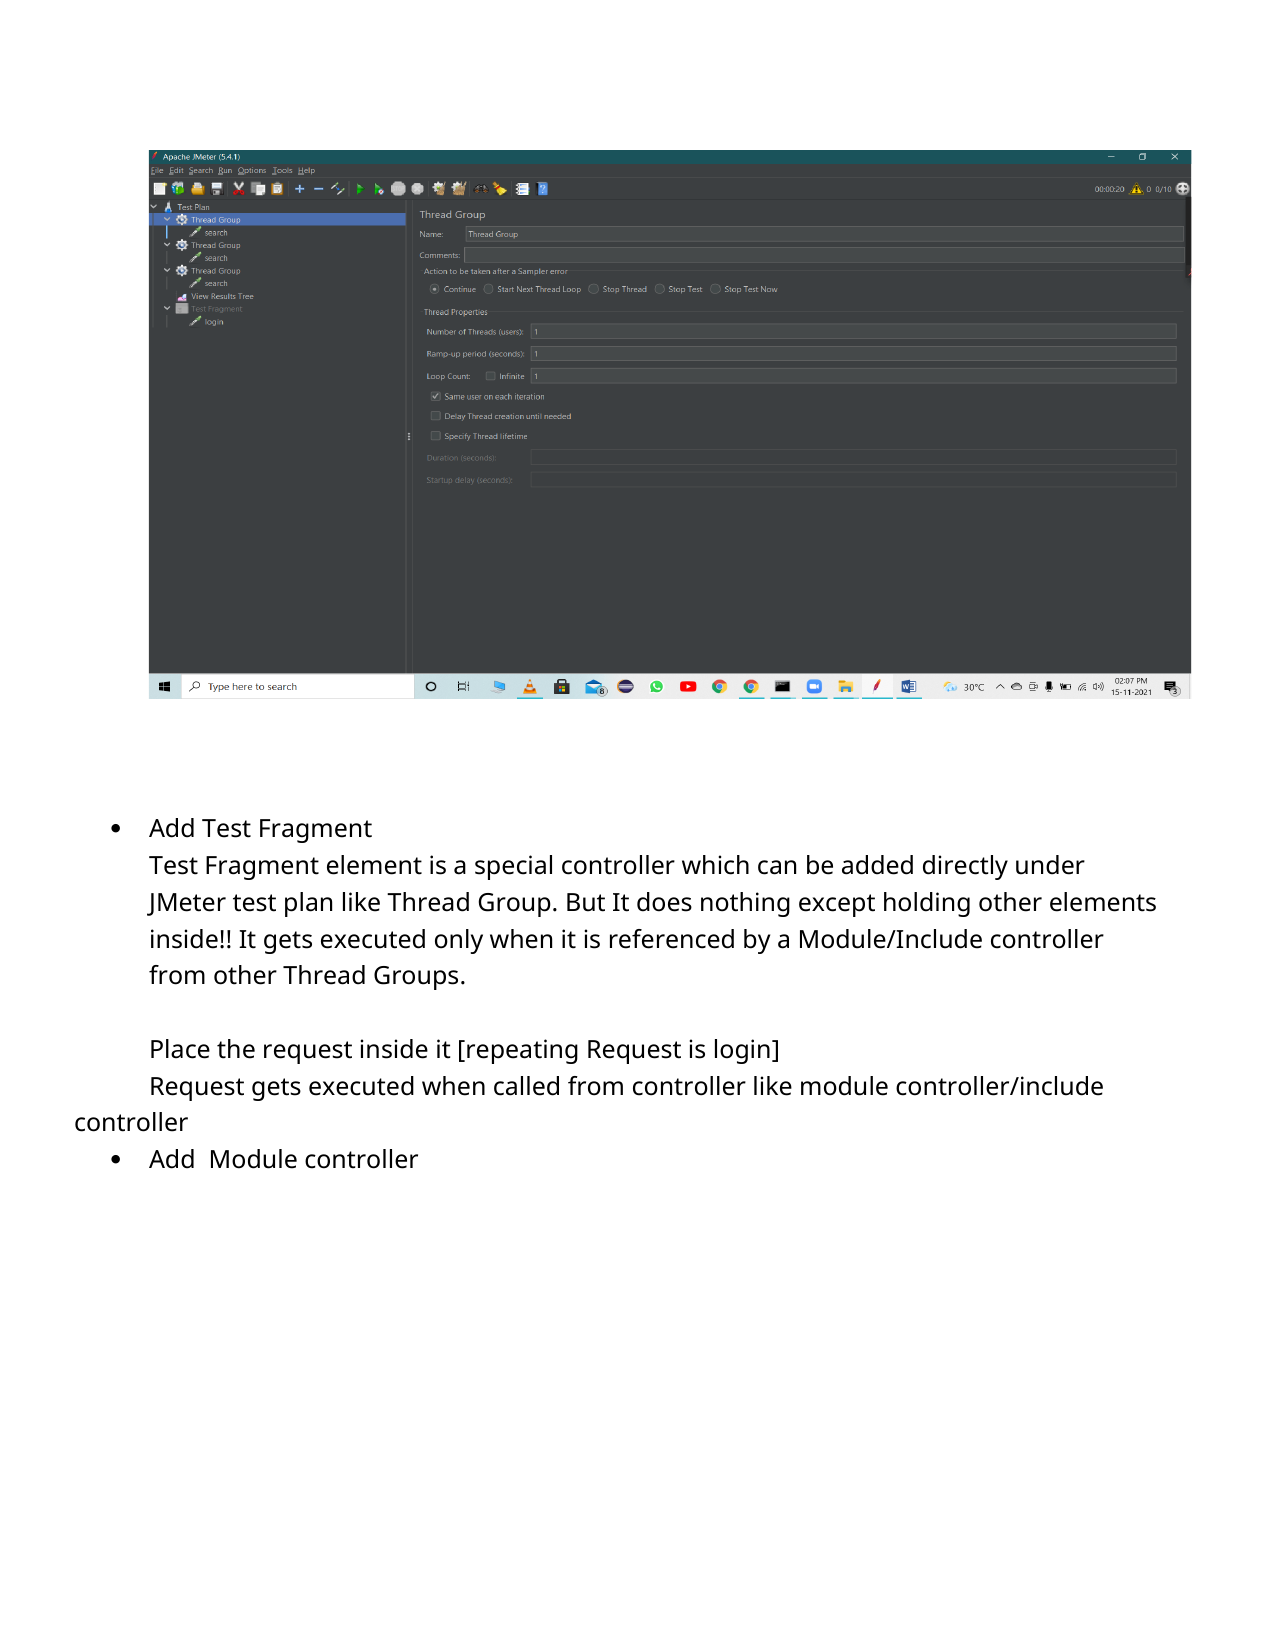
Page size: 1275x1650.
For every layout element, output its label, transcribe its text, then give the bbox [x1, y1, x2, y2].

text Request gets executed when called from controller like module controller/include controller [74, 1068, 1167, 1139]
list Add Module controller [111, 1142, 1167, 1176]
list Add Test Fragment [111, 811, 1167, 845]
picture [148, 150, 1192, 699]
list Place the request inside it [repeating Request is login] [149, 1032, 1167, 1066]
list Test Fragment element is a special controller which can be added directly under JMeter test plan like Thread Group. But It does nothing except holding other elements inside!! It gets executed only when it is referenced by a Module/Include controller from other Thread Groups. [149, 848, 1167, 992]
